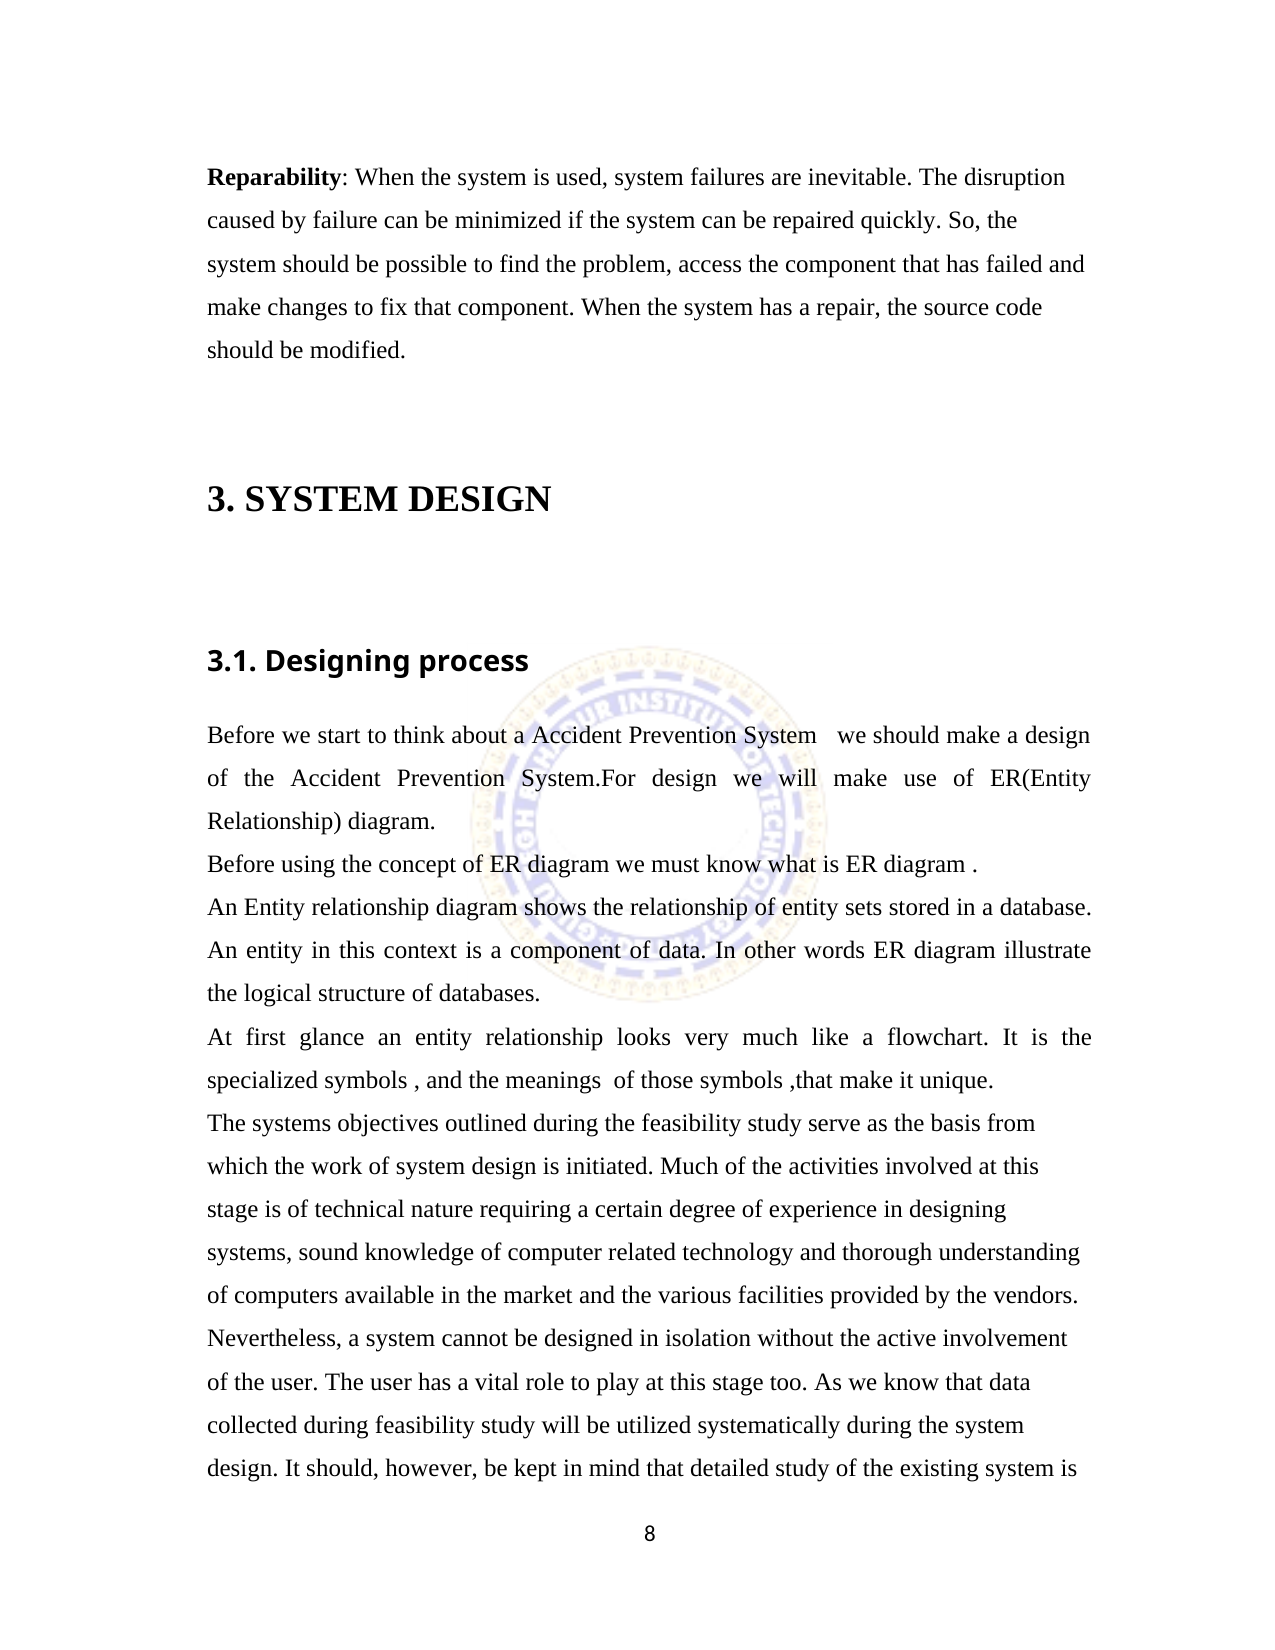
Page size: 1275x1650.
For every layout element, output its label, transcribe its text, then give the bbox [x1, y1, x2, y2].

text At first glance an entity relationship looks very much like a flowchart. It is the specialized symbols , and the meanings of those symbols ,that make it unique. [207, 1022, 1093, 1093]
text An Entity relationship diagram shows the relationship of entity sets stored in a database. An entity in this context is a component of data. In other words ER diagram illustrate the logical structure of databases. [207, 892, 1093, 1007]
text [207, 1108, 1093, 1482]
text 3. SYSTEM DESIGN [207, 476, 1093, 519]
text Reparability: When the system is used, system failures are inevitable. The disruption caused by failure can be minimized if the system can be repaired quickly. So, the system should be possible to find the problem, access the component that has failed and make changes to fix that component. When the system has a repair, the source code should be modified. [207, 162, 1093, 364]
text 3.1. Designing process [207, 640, 1093, 680]
text Before we start to think about a Accident Prevention System we should make a design of the Accident Prevention System.For design we will make use of ER(Entity Relationship) diagram. [207, 720, 1093, 835]
text Before using the concept of ER diagram we must know what is ER diagram . [207, 849, 1093, 878]
